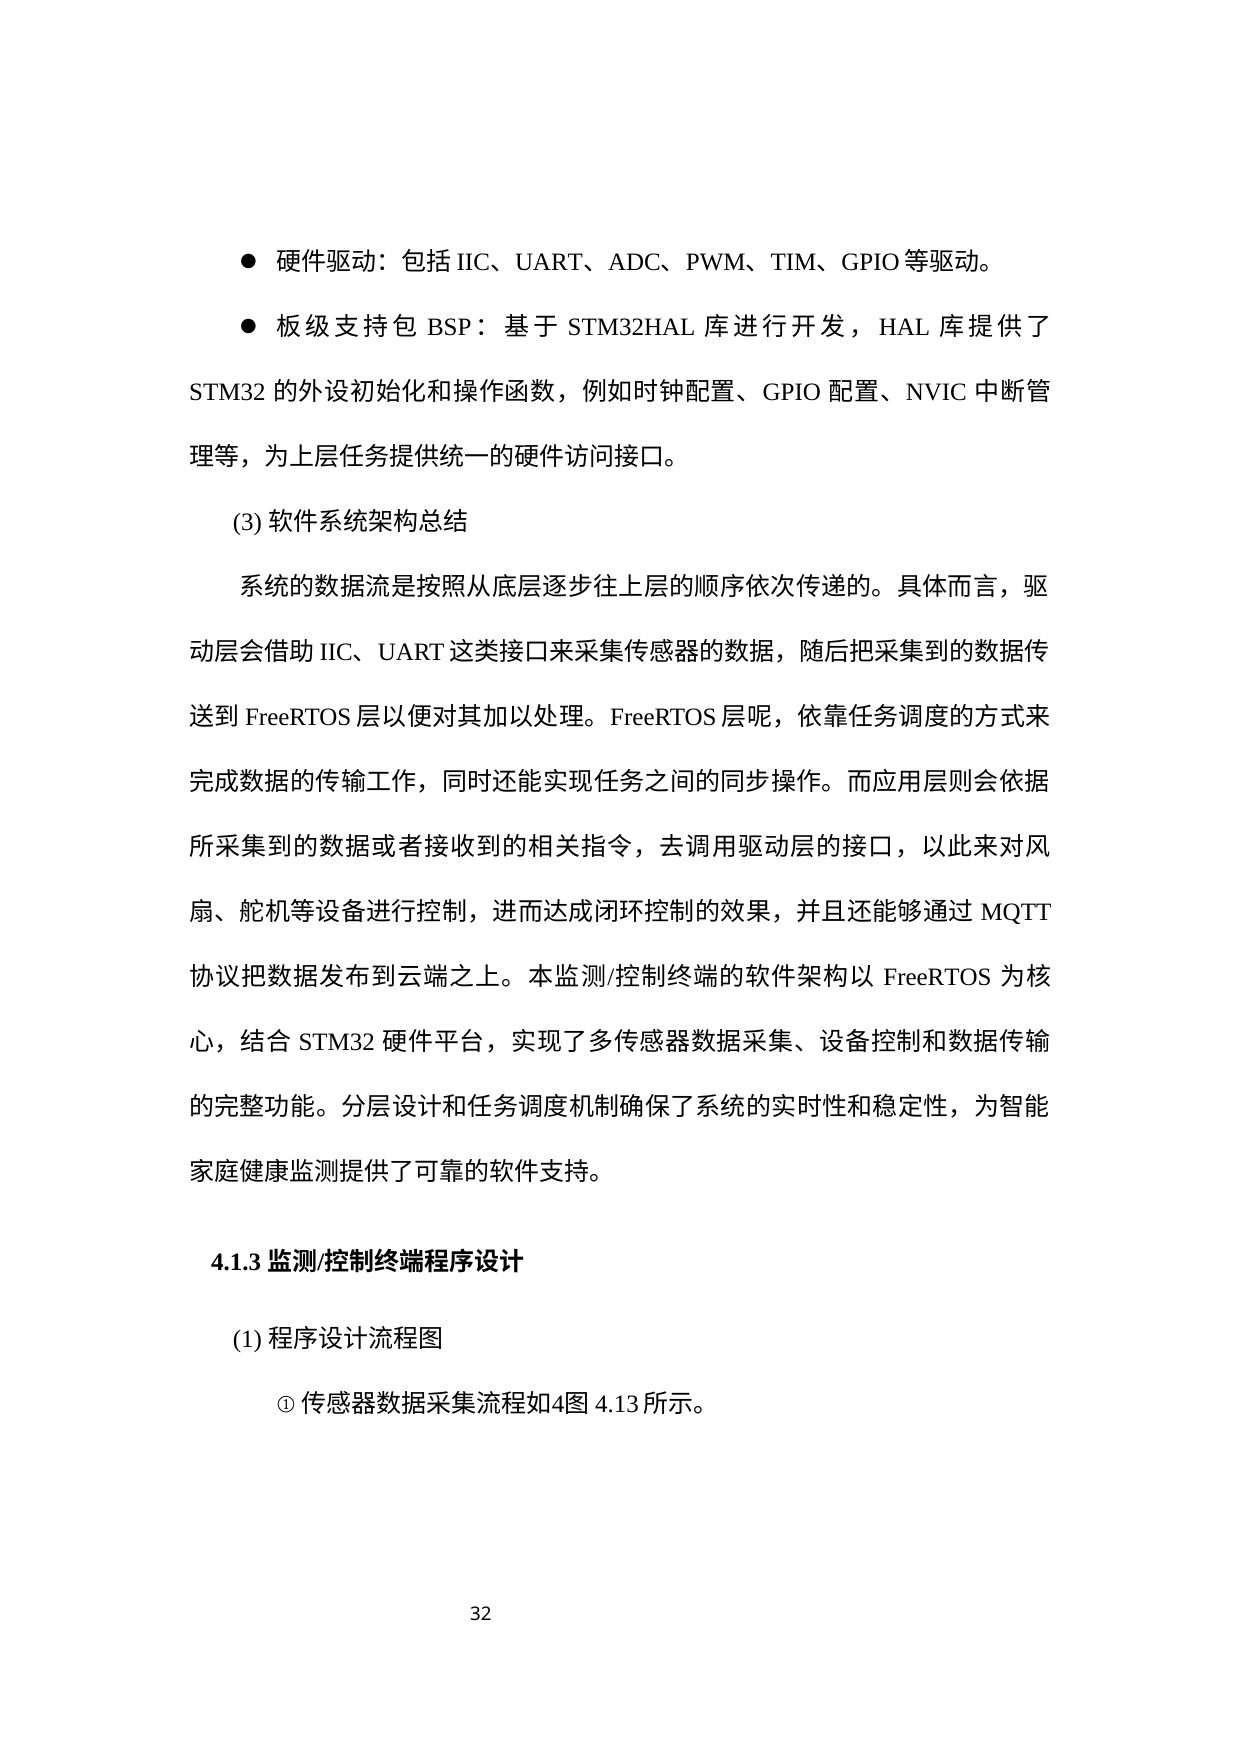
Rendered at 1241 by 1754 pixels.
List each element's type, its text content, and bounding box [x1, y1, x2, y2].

list 硬件驱动：包括IIC、UART、ADC、PWM、TIM、GPIO等驱动。 [189, 227, 1051, 292]
text 系统的数据流是按照从底层逐步往上层的顺序依次传递的。具体而言，驱动层会借助IIC、UART这类接口来采集传感器的数据，随后把采集到的数据传送到FreeRTOS层以便对其加以处理。FreeRTOS层呢，依靠任务调度的方式来完成数据的传输工作，同时还能实现任务之间的同步操作。而应用层则会依据所采集到的数据或者接收到的相关指令，去调用驱动层的接口，以此来对风扇、舵机等设备进行控制，进而达成闭环控制的效果，并且还能够通过MQTT协议把数据发布到云端之上。本监测/控制终端的软件架构以 FreeRTOS 为核心，结合 STM32 硬件平台，实现了多传感器数据采集、设备控制和数据传输的完整功能。分层设计和任务调度机制确保了系统的实时性和稳定性，为智能家庭健康监测提供了可靠的软件支持。 [189, 552, 1051, 1202]
subtitle 监测/控制终端程序设计 [196, 1227, 1051, 1292]
list 软件系统架构总结 [183, 487, 1051, 552]
list 程序设计流程图 [183, 1304, 1051, 1369]
list 板级支持包BSP：基于STM32HAL库进行开发，HAL库提供了STM32 的外设初始化和操作函数，例如时钟配置、GPIO 配置、NVIC 中断管理等，为上层任务提供统一的硬件访问接口。 [189, 292, 1051, 487]
